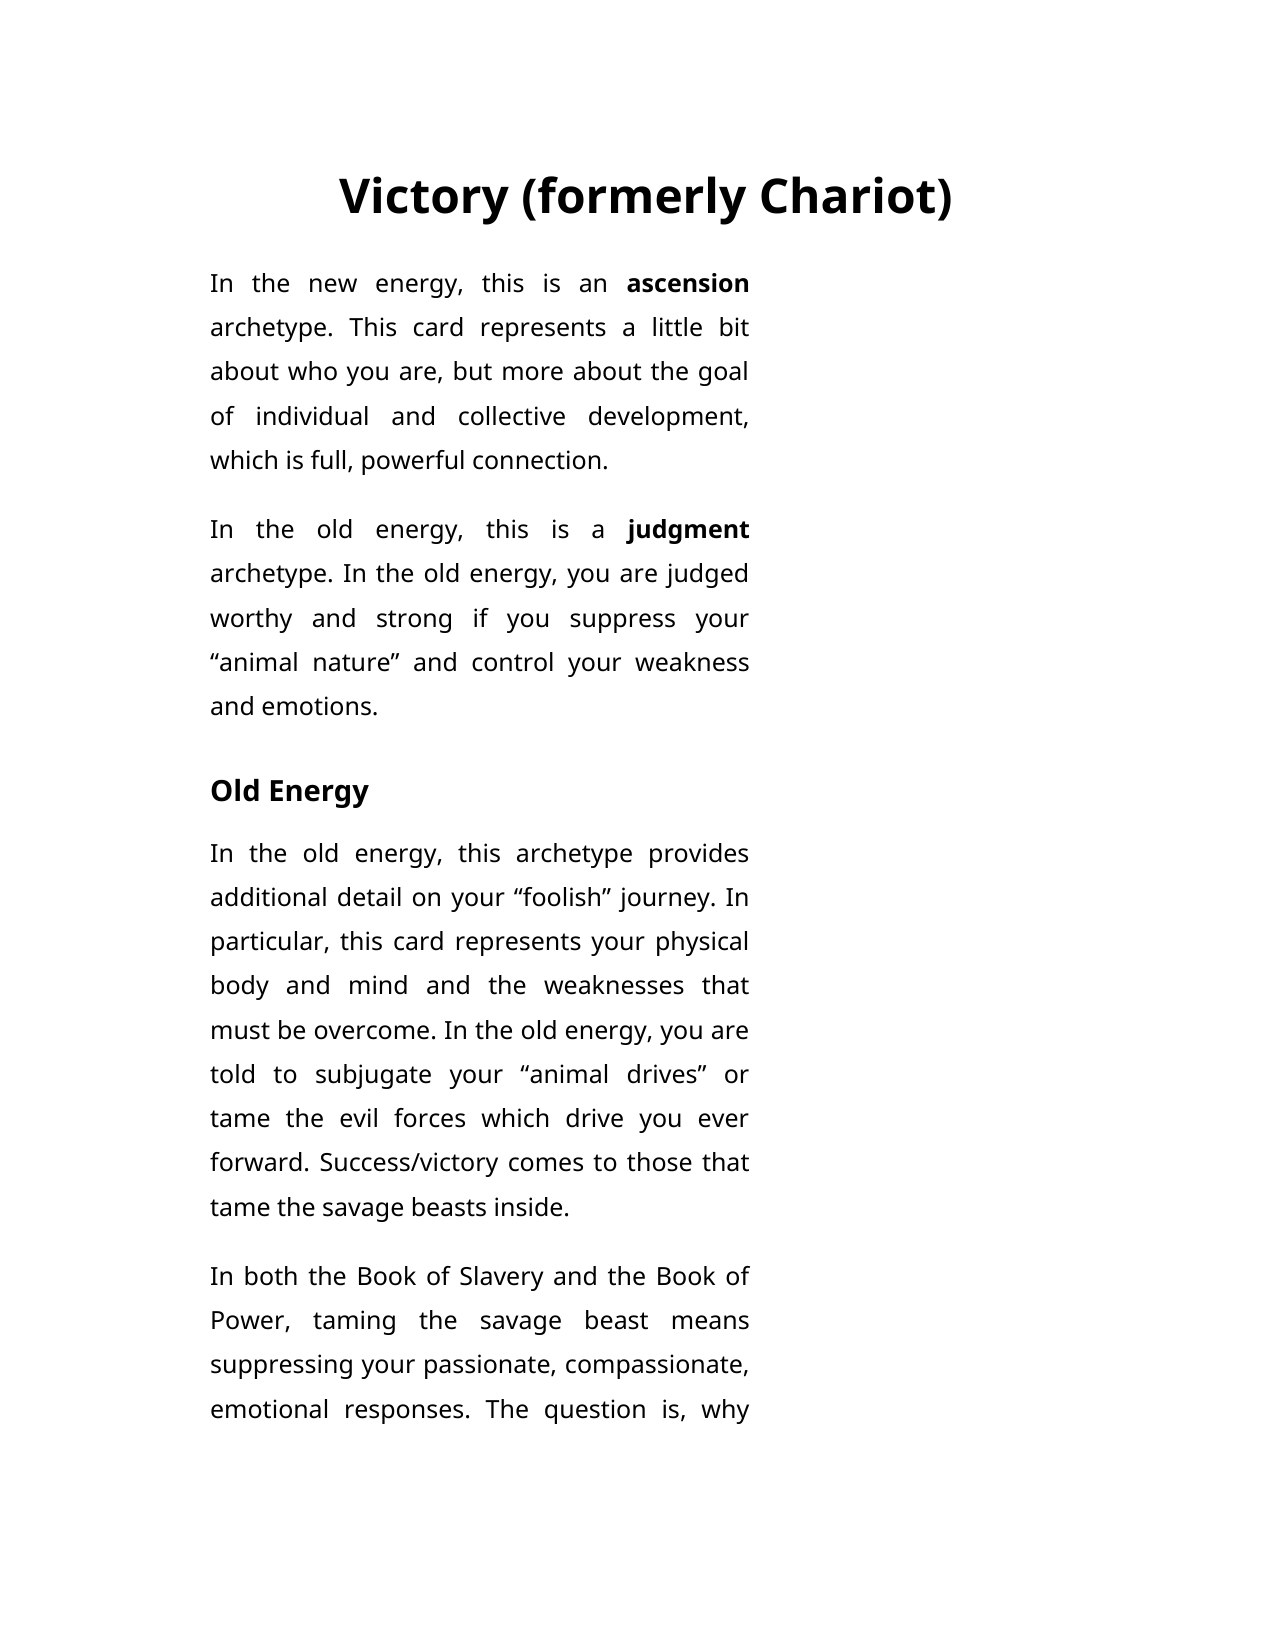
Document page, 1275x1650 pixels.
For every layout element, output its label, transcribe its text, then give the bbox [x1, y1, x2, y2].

text In the new energy, this is an ascension archetype. This card represents a little bit about who you are, but more about the goal of individual and collective development, which is full, powerful connection. [210, 265, 750, 476]
text In the old energy, this archetype provides additional detail on your “foolish” journey. In particular, this card represents your physical body and mind and the weaknesses that must be overcome. In the old energy, you are told to subjugate your “animal drives” or tame the evil forces which drive you ever forward. Success/victory comes to those that tame the savage beasts inside. [210, 835, 750, 1223]
subtitle Victory (formerly Chariot) [210, 162, 1082, 228]
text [210, 1259, 750, 1426]
text In the old energy, this is a judgment archetype. In the old energy, you are judged worthy and strong if you suppress your “animal nature” and control your weakness and emotions. [210, 512, 750, 723]
subtitle Old Energy [210, 771, 750, 810]
